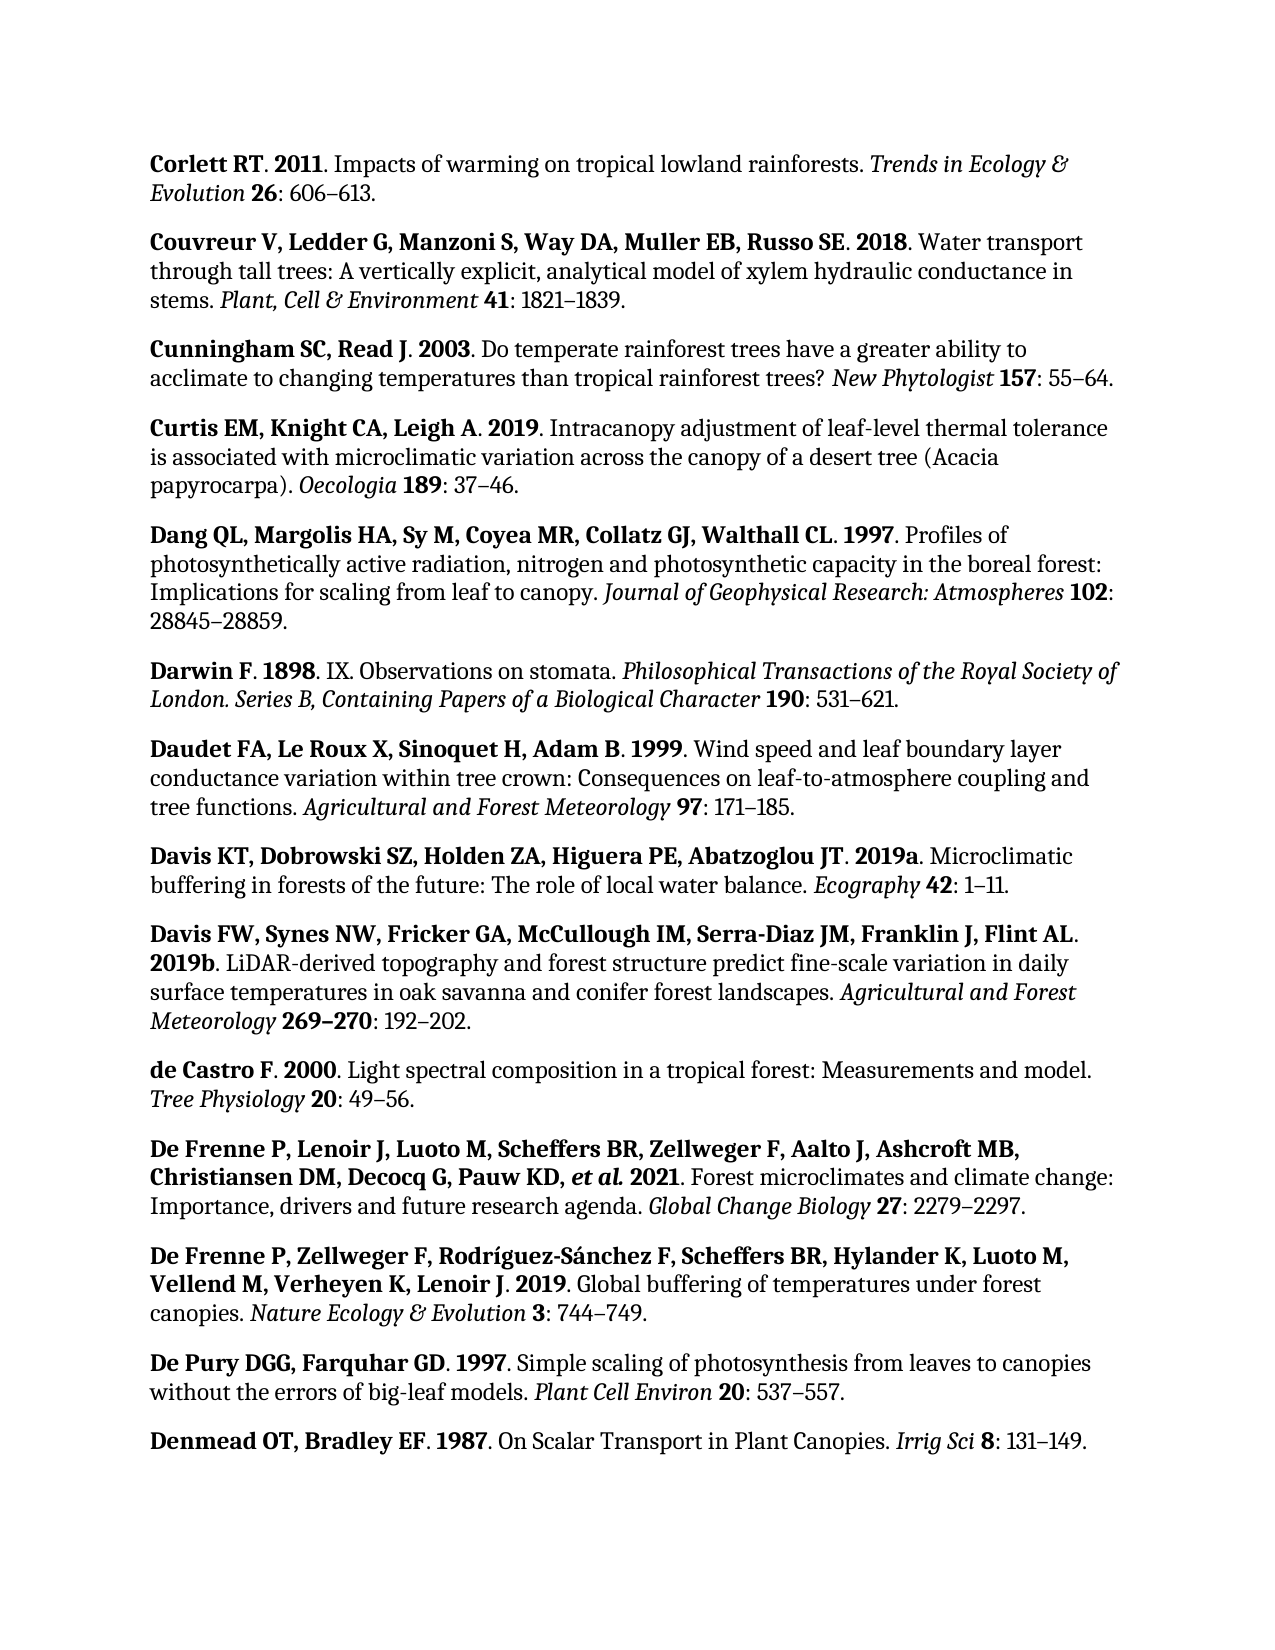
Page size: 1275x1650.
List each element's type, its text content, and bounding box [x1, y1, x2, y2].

text Corlett RT. 2011. Impacts of warming on tropical lowland rainforests. Trends in Ecology & Evolution 26: 606–613. [150, 150, 1125, 207]
text Denmead OT, Bradley EF. 1987. On Scalar Transport in Plant Canopies. Irrig Sci 8: 131–149. [150, 1427, 1125, 1456]
text Couvreur V, Ledder G, Manzoni S, Way DA, Muller EB, Russo SE. 2018. Water transport through tall trees: A vertically explicit, analytical model of xylem hydraulic conductance in stems. Plant, Cell & Environment 41: 1821–1839. [150, 228, 1125, 314]
text Davis FW, Synes NW, Fricker GA, McCullough IM, Serra-Diaz JM, Franklin J, Flint AL. 2019b. LiDAR-derived topography and forest structure predict fine-scale variation in daily surface temperatures in oak savanna and conifer forest landscapes. Agricultural and Forest Meteorology 269–270: 192–202. [150, 920, 1125, 1035]
text Curtis EM, Knight CA, Leigh A. 2019. Intracanopy adjustment of leaf-level thermal tolerance is associated with microclimatic variation across the canopy of a desert tree (Acacia papyrocarpa). Oecologia 189: 37–46. [150, 414, 1125, 500]
text Daudet FA, Le Roux X, Sinoquet H, Adam B. 1999. Wind speed and leaf boundary layer conductance variation within tree crown: Consequences on leaf-to-atmosphere coupling and tree functions. Agricultural and Forest Meteorology 97: 171–185. [150, 735, 1125, 821]
text De Frenne P, Lenoir J, Luoto M, Scheffers BR, Zellweger F, Aalto J, Ashcroft MB, Christiansen DM, Decocq G, Pauw KD, et al. 2021. Forest microclimates and climate change: Importance, drivers and future research agenda. Global Change Biology 27: 2279–2297. [150, 1134, 1125, 1221]
text Davis KT, Dobrowski SZ, Holden ZA, Higuera PE, Abatzoglou JT. 2019a. Microclimatic buffering in forests of the future: The role of local water balance. Ecography 42: 1–11. [150, 842, 1125, 899]
text Darwin F. 1898. IX. Observations on stomata. Philosophical Transactions of the Royal Society of London. Series B, Containing Papers of a Biological Character 190: 531–621. [150, 657, 1125, 714]
text De Frenne P, Zellweger F, Rodríguez-Sánchez F, Scheffers BR, Hylander K, Luoto M, Vellend M, Verheyen K, Lenoir J. 2019. Global buffering of temperatures under forest canopies. Nature Ecology & Evolution 3: 744–749. [150, 1242, 1125, 1328]
text De Pury DGG, Farquhar GD. 1997. Simple scaling of photosynthesis from leaves to canopies without the errors of big-leaf models. Plant Cell Environ 20: 537–557. [150, 1349, 1125, 1406]
text Cunningham SC, Read J. 2003. Do temperate rainforest trees have a greater ability to acclimate to changing temperatures than tropical rainforest trees? New Phytologist 157: 55–64. [150, 335, 1125, 393]
text Dang QL, Margolis HA, Sy M, Coyea MR, Collatz GJ, Walthall CL. 1997. Profiles of photosynthetically active radiation, nitrogen and photosynthetic capacity in the boreal forest: Implications for scaling from leaf to canopy. Journal of Geophysical Research: Atmospheres 102: 28845–28859. [150, 521, 1125, 636]
text de Castro F. 2000. Light spectral composition in a tropical forest: Measurements and model. Tree Physiology 20: 49–56. [150, 1056, 1125, 1114]
